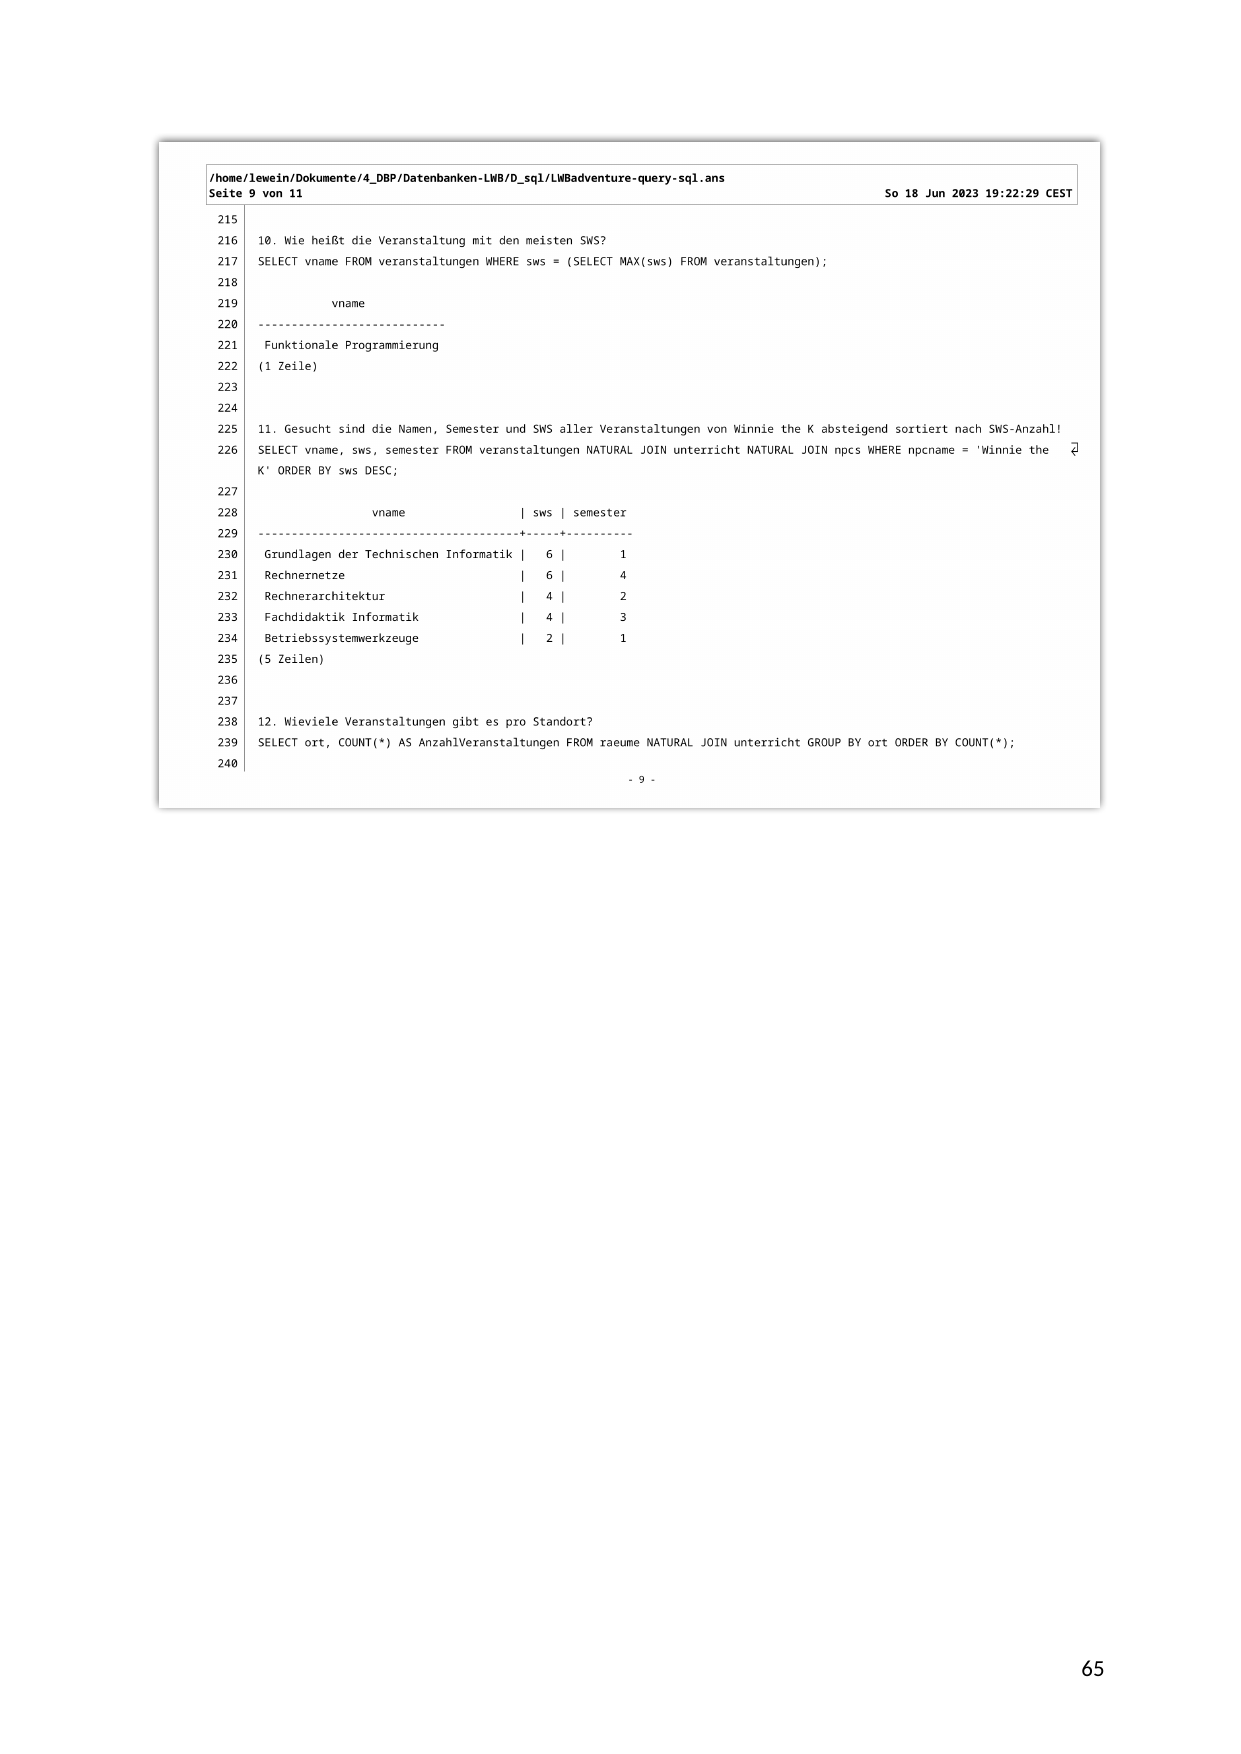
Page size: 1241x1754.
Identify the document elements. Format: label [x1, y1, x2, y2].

picture [159, 142, 1100, 808]
